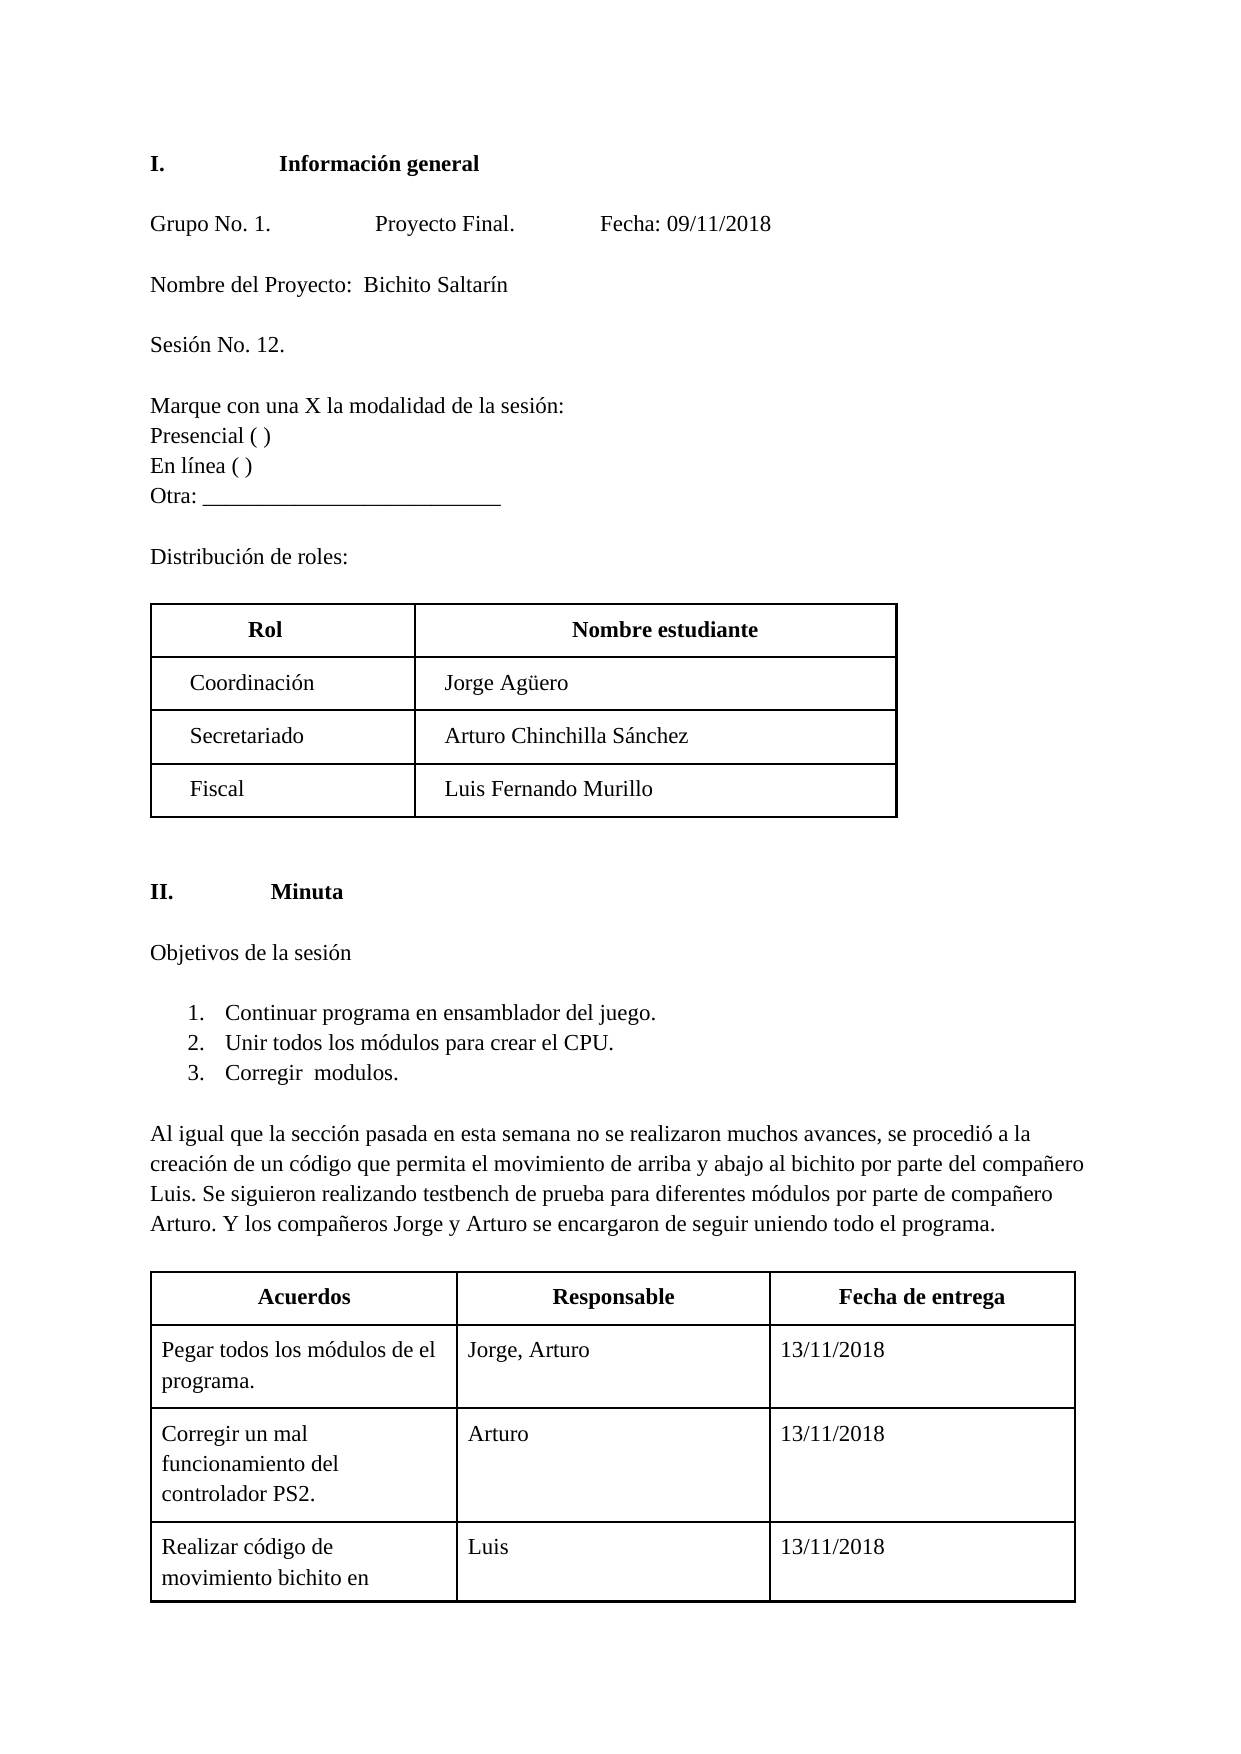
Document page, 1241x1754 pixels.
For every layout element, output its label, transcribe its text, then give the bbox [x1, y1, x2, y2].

table_cell Jorge, Arturo [458, 1326, 769, 1407]
table_cell Luis [458, 1523, 769, 1600]
text Marque con una X la modalidad de la sesión: [150, 392, 1090, 418]
text Distribución de roles: [150, 543, 1090, 569]
text Sesión No. 12. [150, 331, 1090, 358]
table_cell Coordinación [152, 658, 414, 709]
table_cell Secretariado [152, 711, 414, 762]
text Objetivos de la sesión [150, 938, 1090, 965]
table_header Fecha de entrega [771, 1273, 1074, 1324]
table_header Nombre estudiante [416, 605, 895, 656]
table_cell Arturo [458, 1409, 769, 1521]
table_header Rol [152, 605, 414, 656]
table_cell 13/11/2018 [771, 1523, 1074, 1600]
list Continuar programa en ensamblador del juego. [187, 999, 1090, 1025]
table_cell 13/11/2018 [771, 1409, 1074, 1521]
text Nombre del Proyecto: Bichito Saltarín [150, 271, 1090, 297]
text En línea ( ) [150, 452, 1090, 478]
table_cell Arturo Chinchilla Sánchez [416, 711, 895, 762]
table_cell Luis Fernando Murillo [416, 765, 895, 816]
table_header Responsable [458, 1273, 769, 1324]
text II. Minuta [150, 878, 1090, 904]
text Grupo No. 1. Proyecto Final. Fecha: 09/11/2018 [150, 210, 1090, 237]
text Al igual que la sección pasada en esta semana no se realizaron muchos avances, se procedió a la creación de un código que permita el movimiento de arriba y abajo al bichito por parte del compañero Luis. Se siguieron realizando testbench de prueba para diferentes módulos por parte de compañero Arturo. Y los compañeros Jorge y Arturo se encargaron de seguir uniendo todo el programa. [150, 1120, 1090, 1237]
list Corregir modulos. [187, 1059, 1090, 1086]
table_cell Jorge Agüero [416, 658, 895, 709]
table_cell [152, 1523, 456, 1600]
text Otra: __________________________ [150, 482, 1090, 509]
table_cell Fiscal [152, 765, 414, 816]
table_cell 13/11/2018 [771, 1326, 1074, 1407]
text I. Información general [150, 150, 1090, 176]
table_cell Corregir un mal funcionamiento del controlador PS2. [152, 1409, 456, 1521]
list Unir todos los módulos para crear el CPU. [187, 1029, 1090, 1056]
table_cell Pegar todos los módulos de el programa. [152, 1326, 456, 1407]
table_header Acuerdos [152, 1273, 456, 1324]
text Presencial ( ) [150, 422, 1090, 448]
